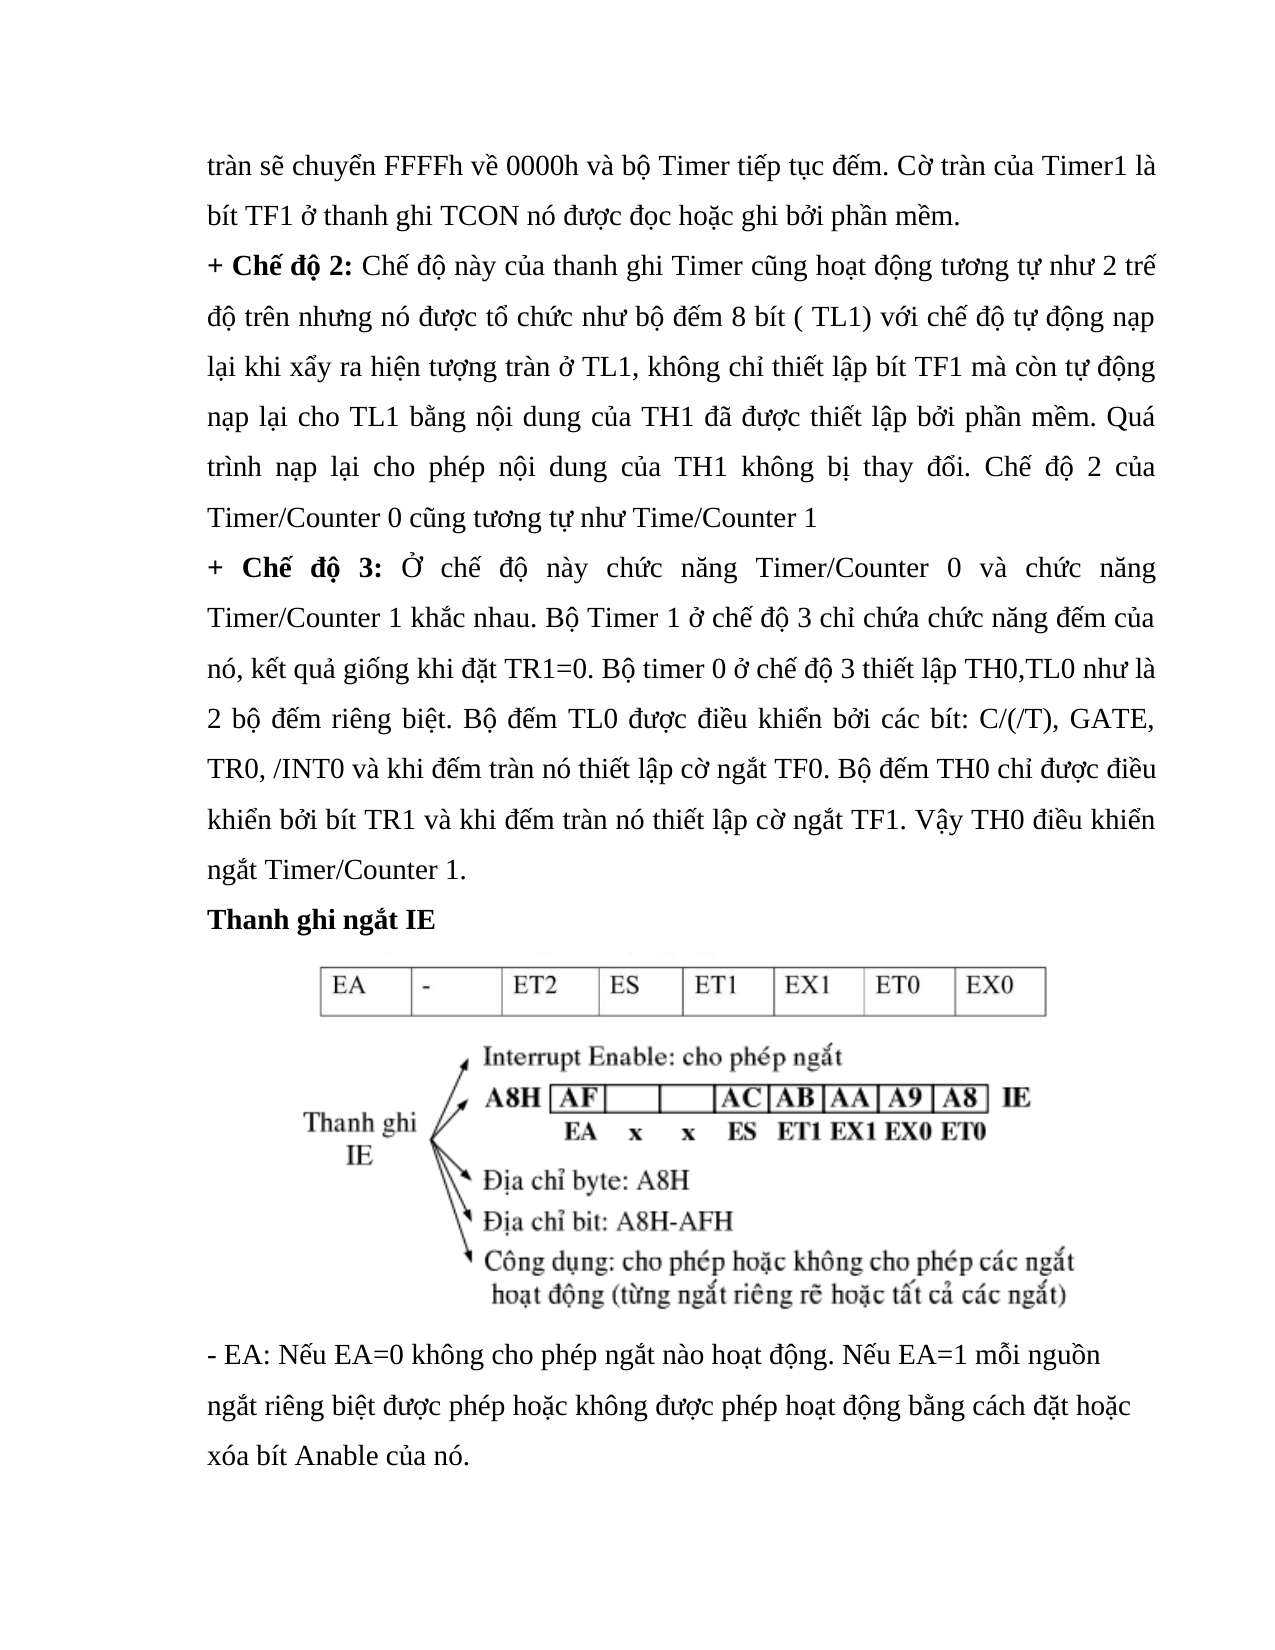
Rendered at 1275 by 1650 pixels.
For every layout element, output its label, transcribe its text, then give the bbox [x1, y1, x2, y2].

picture [306, 952, 1058, 1025]
picture [279, 1038, 1085, 1324]
text + Chế độ 2: Chế độ này của thanh ghi Timer cũng hoạt động tương tự như 2 trế độ trên nhưng nó được tổ chức như bộ đếm 8 bít ( TL1) với chế độ tự động nạp lại khi xẩy ra hiện tượng tràn ở TL1, không chỉ thiết lập bít TF1 mà còn tự động nạp lại cho TL1 bằng nội dung của TH1 đã được thiết lập bởi phần mềm. Quá trình nạp lại cho phép nội dung của TH1 không bị thay đổi. Chế độ 2 của Timer/Counter 0 cũng tương tự như Time/Counter 1 [207, 248, 1157, 533]
text - EA: Nếu EA=0 không cho phép ngắt nào hoạt động. Nếu EA=1 mỗi nguồn ngắt riêng biệt được phép hoặc không được phép hoạt động bằng cách đặt hoặc xóa bít Anable của nó. [207, 1337, 1157, 1472]
text Thanh ghi ngắt IE [207, 902, 1157, 936]
text + Chế độ 3: Ở chế độ này chức năng Timer/Counter 0 và chức năng Timer/Counter 1 khắc nhau. Bộ Timer 1 ở chế độ 3 chỉ chứa chức năng đếm của nó, kết quả giống khi đặt TR1=0. Bộ timer 0 ở chế độ 3 thiết lập TH0,TL0 như là 2 bộ đếm riêng biệt. Bộ đếm TL0 được điều khiển bởi các bít: C/(/T), GATE, TR0, /INT0 và khi đếm tràn nó thiết lập cờ ngắt TF0. Bộ đếm TH0 chỉ được điều khiển bởi bít TR1 và khi đếm tràn nó thiết lập cờ ngắt TF1. Vậy TH0 điều khiển ngắt Timer/Counter 1. [207, 550, 1157, 886]
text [207, 148, 1157, 232]
